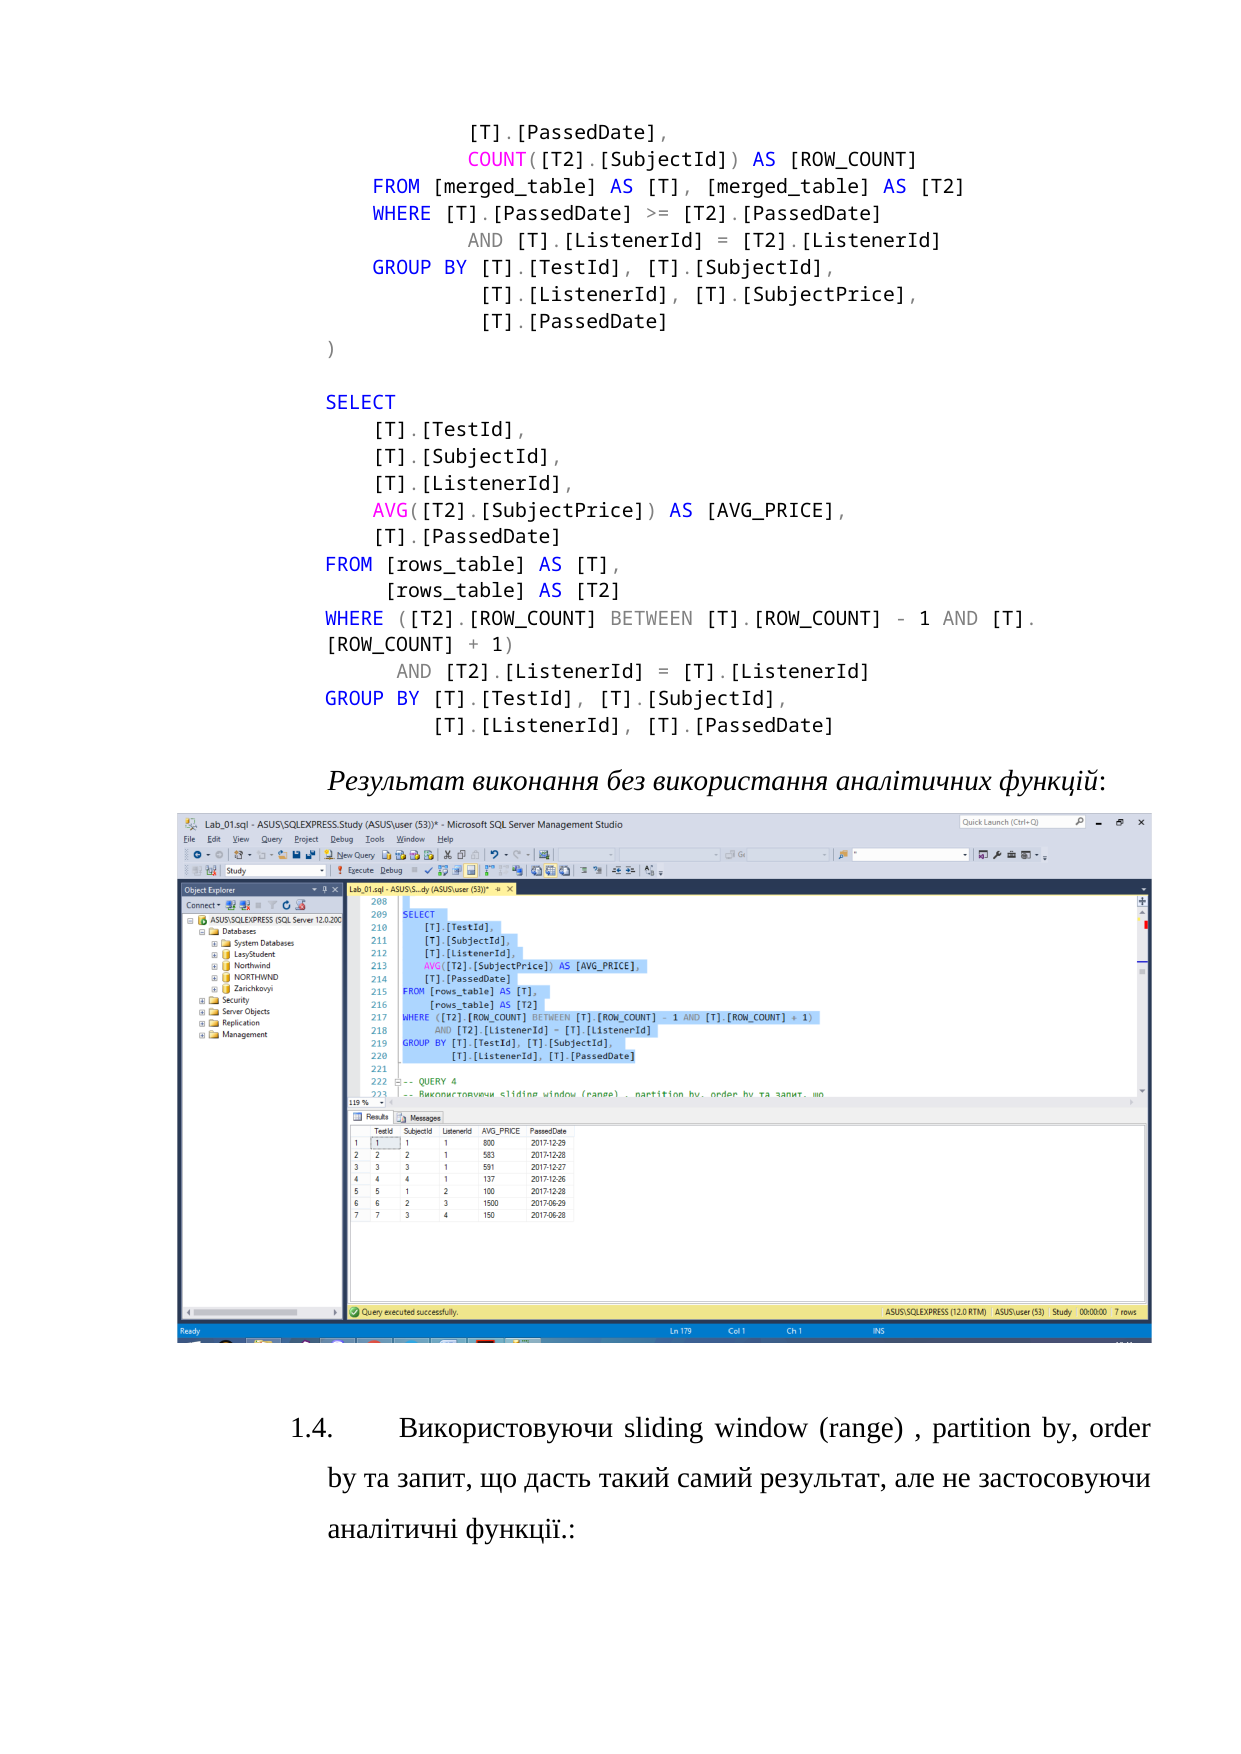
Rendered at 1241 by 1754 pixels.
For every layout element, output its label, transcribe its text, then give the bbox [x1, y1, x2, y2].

text [T].[TestId], [325, 415, 1152, 442]
text [T].[PassedDate] [325, 523, 1152, 550]
text [T].[ListenerId], [T].[PassedDate] [325, 712, 1152, 739]
text WHERE [T].[PassedDate] >= [T2].[PassedDate] [325, 199, 1152, 226]
text AND [T2].[ListenerId] = [T].[ListenerId] [325, 658, 1152, 685]
text [T].[PassedDate] [325, 307, 1152, 334]
text FROM [merged_table] AS [T], [merged_table] AS [T2] [325, 172, 1152, 199]
text COUNT([T2].[SubjectId]) AS [ROW_COUNT] [325, 145, 1152, 172]
text GROUP BY [T].[TestId], [T].[SubjectId], [325, 253, 1152, 280]
text FROM [rows_table] AS [T], [325, 550, 1152, 577]
text AVG([T2].[SubjectPrice]) AS [AVG_PRICE], [325, 496, 1152, 523]
text [T].[PassedDate], [325, 118, 1152, 145]
picture [177, 813, 1152, 1343]
text WHERE ([T2].[ROW_COUNT] BETWEEN [T].[ROW_COUNT] - 1 AND [T].[ROW_COUNT] + 1) [325, 604, 1152, 658]
text [T].[SubjectId], [325, 442, 1152, 469]
text ) [325, 334, 1152, 361]
text SELECT [325, 388, 1152, 415]
list Результат виконання без використання аналітичних функцій: [327, 763, 1152, 797]
text [T].[ListenerId], [325, 469, 1152, 496]
text GROUP BY [T].[TestId], [T].[SubjectId], [325, 685, 1152, 712]
text [T].[ListenerId], [T].[SubjectPrice], [325, 280, 1152, 307]
list Використовуючи sliding window (range) , partition by, order by та запит, що дасть такий самий результат, але не застосовуючи аналітичні функції.: [290, 1410, 1152, 1544]
text [rows_table] AS [T2] [325, 577, 1152, 604]
text AND [T].[ListenerId] = [T2].[ListenerId] [325, 226, 1152, 253]
